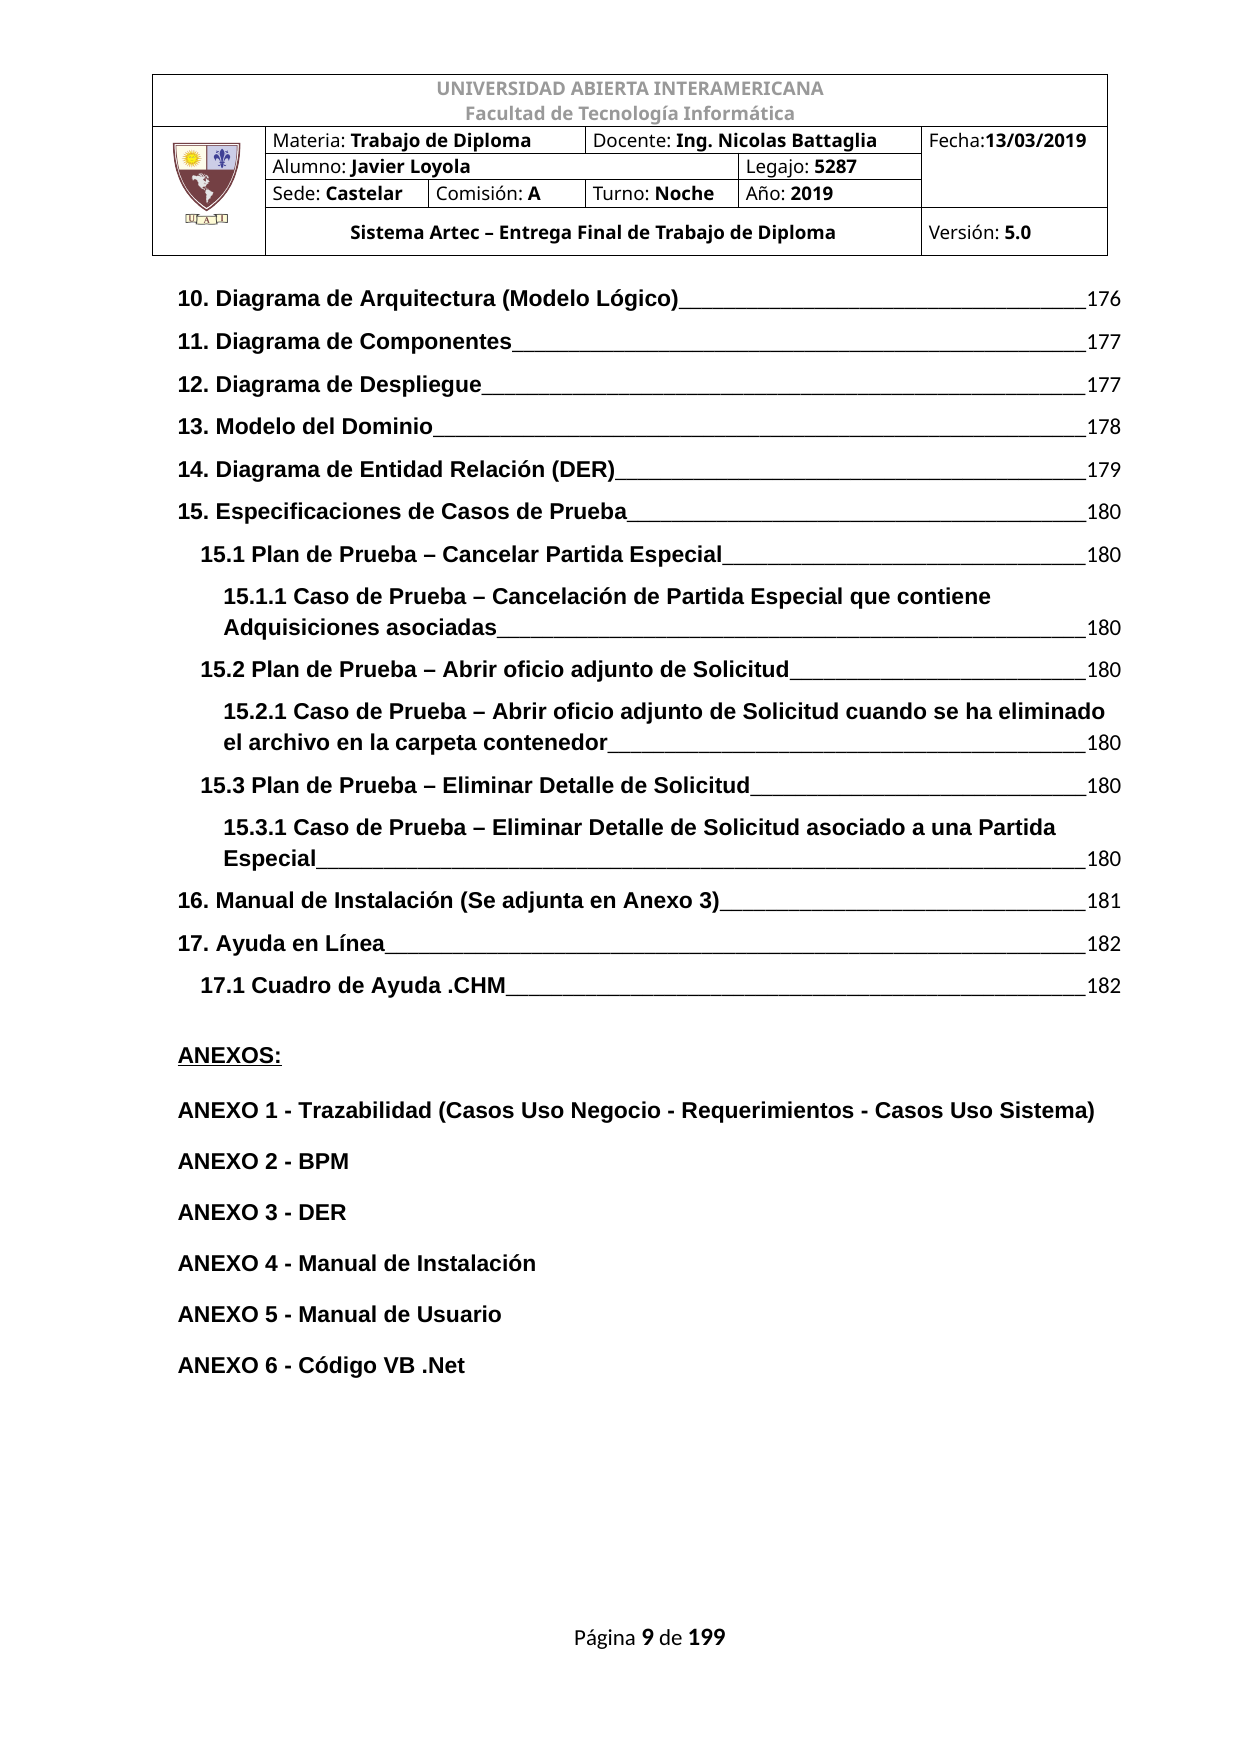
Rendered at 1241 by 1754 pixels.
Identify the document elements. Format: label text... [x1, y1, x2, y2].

text 15.1.1 Caso de Prueba – Cancelación de Partida Especial que contiene Adquisiciones asociadas 180 [223, 583, 1122, 641]
text 16. Manual de Instalación (Se adjunta en Anexo 3) 181 [177, 886, 1122, 914]
text ANEXO 3 - DER [177, 1199, 1122, 1225]
text 14. Diagrama de Entidad Relación (DER) 179 [177, 455, 1122, 483]
text 15.2 Plan de Prueba – Abrir oficio adjunto de Solicitud 180 [200, 656, 1122, 683]
text 12. Diagrama de Despliegue 177 [177, 370, 1122, 398]
text 15. Especificaciones de Casos de Prueba 180 [177, 497, 1122, 526]
text ANEXO 5 - Manual de Usuario [177, 1301, 1122, 1327]
text ANEXO 1 - Trazabilidad (Casos Uso Negocio - Requerimientos - Casos Uso Sistema) [177, 1097, 1122, 1123]
text 13. Modelo del Dominio 178 [177, 412, 1122, 440]
text ANEXO 2 - BPM [177, 1148, 1122, 1174]
text ANEXO 6 - Código VB .Net [177, 1352, 1122, 1378]
text 15.1 Plan de Prueba – Cancelar Partida Especial 180 [200, 540, 1122, 568]
text ANEXOS: [177, 1042, 1122, 1068]
text 10. Diagrama de Arquitectura (Modelo Lógico) 176 [177, 284, 1122, 312]
text 15.3 Plan de Prueba – Eliminar Detalle de Solicitud 180 [200, 771, 1122, 799]
text 17. Ayuda en Línea 182 [177, 929, 1122, 957]
text 17.1 Cuadro de Ayuda .CHM 182 [200, 972, 1122, 999]
picture [157, 136, 257, 228]
text 11. Diagrama de Componentes 177 [177, 327, 1122, 355]
text 15.2.1 Caso de Prueba – Abrir oficio adjunto de Solicitud cuando se ha eliminado el archivo en la carpeta contenedor 180 [223, 698, 1122, 756]
text ANEXO 4 - Manual de Instalación [177, 1250, 1122, 1276]
text 15.3.1 Caso de Prueba – Eliminar Detalle de Solicitud asociado a una Partida Especial 180 [223, 813, 1122, 872]
